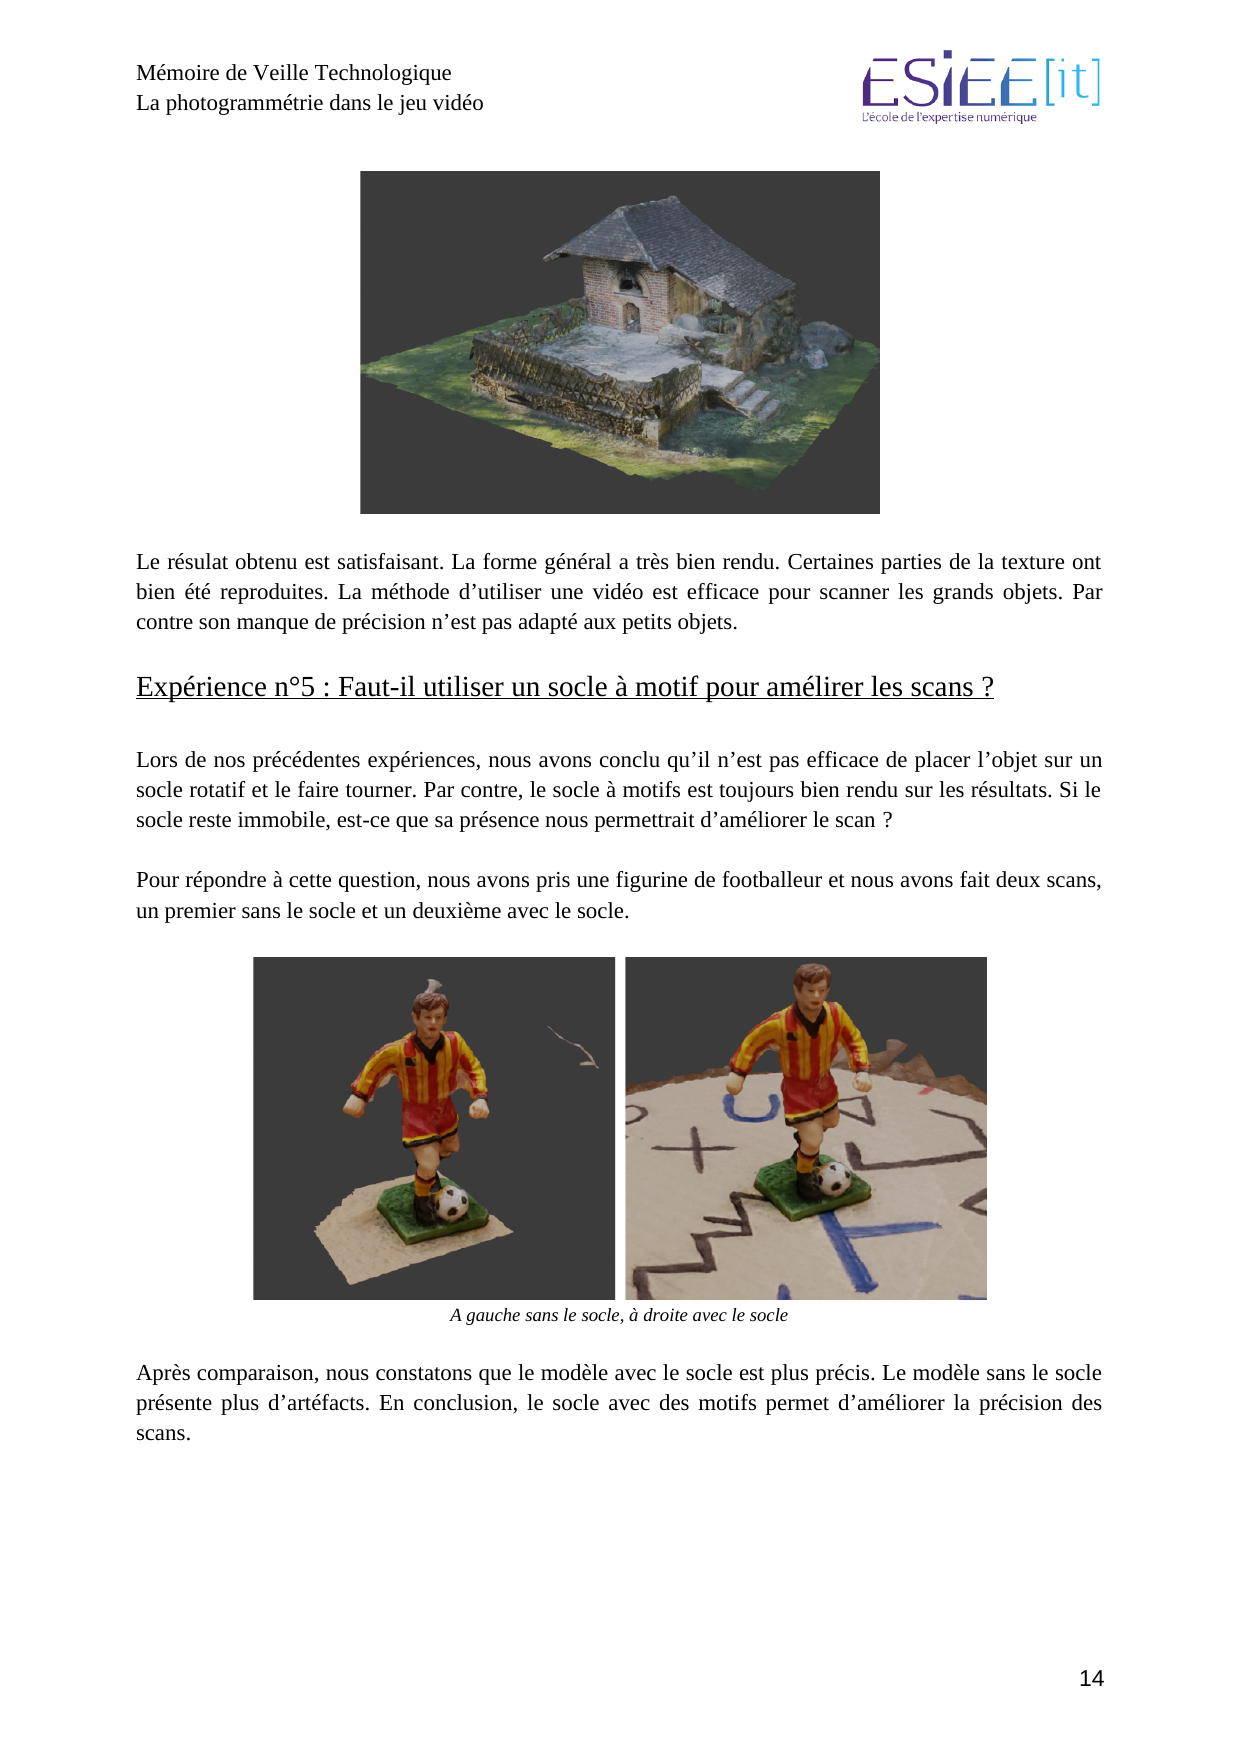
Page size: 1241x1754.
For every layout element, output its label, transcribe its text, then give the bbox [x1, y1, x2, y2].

text Lors de nos précédentes expériences, nous avons conclu qu’il n’est pas efficace de placer l’objet sur un socle rotatif et le faire tourner. Par contre, le socle à motifs est toujours bien rendu sur les résultats. Si le socle reste immobile, est-ce que sa présence nous permettrait d’améliorer le scan ? [136, 746, 1104, 832]
text Après comparaison, nous constatons que le modèle avec le socle est plus précis. Le modèle sans le socle présente plus d’artéfacts. En conclusion, le socle avec des motifs permet d’améliorer la précision des scans. [136, 1358, 1104, 1445]
text A gauche sans le socle, à droite avec le socle [136, 1303, 1104, 1325]
picture [253, 957, 987, 1300]
picture [862, 50, 1100, 124]
text Pour répondre à cette question, nous avons pris une figurine de footballeur et nous avons fait deux scans, un premier sans le socle et un deuxième avec le socle. [136, 867, 1104, 923]
subtitle Expérience n°5 : Faut-il utiliser un socle à motif pour amélirer les scans ? [136, 669, 1104, 702]
text Le résulat obtenu est satisfaisant. La forme général a très bien rendu. Certaines parties de la texture ont bien été reproduites. La méthode d’utiliser une vidéo est efficace pour scanner les grands objets. Par contre son manque de précision n’est pas adapté aux petits objets. [136, 548, 1104, 634]
picture [360, 171, 880, 514]
